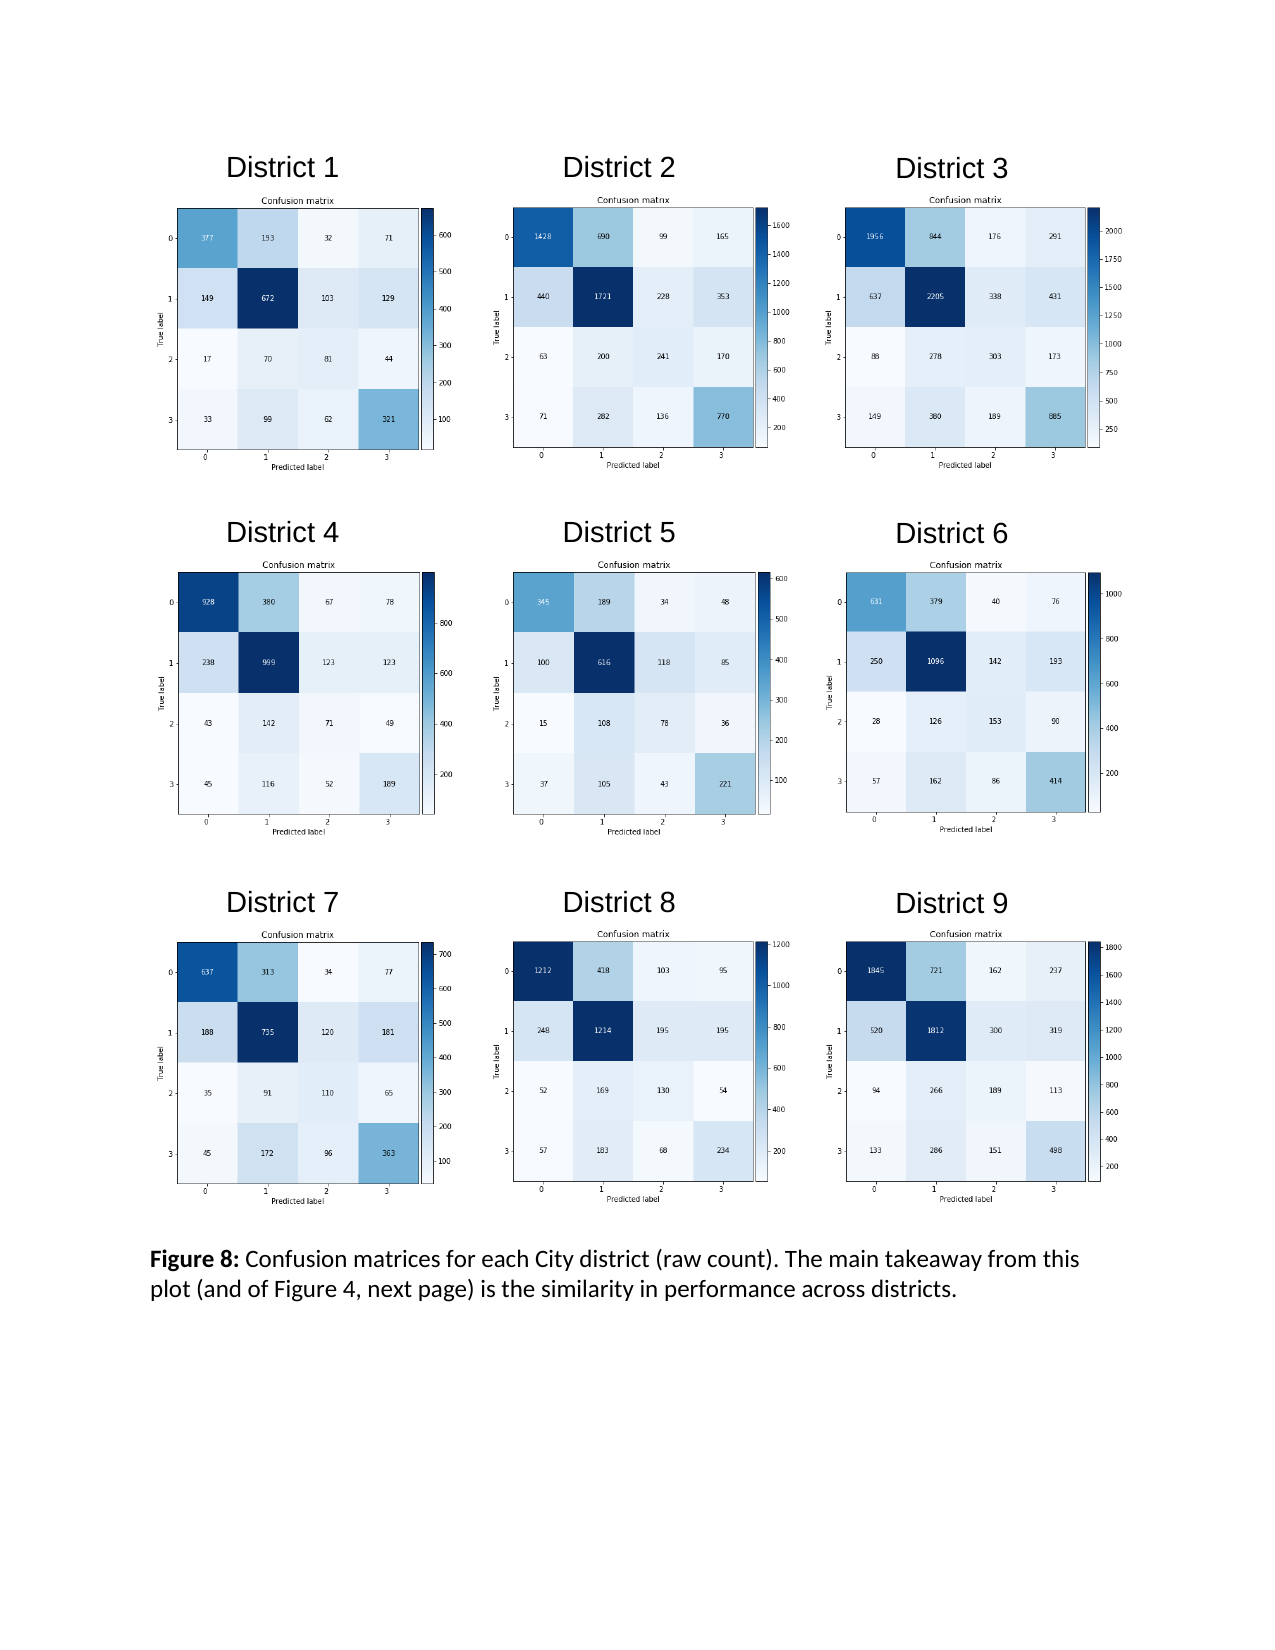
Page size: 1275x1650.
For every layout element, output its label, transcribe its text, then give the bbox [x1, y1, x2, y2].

picture [151, 555, 456, 843]
picture [150, 924, 454, 1212]
picture [486, 923, 791, 1211]
picture [486, 197, 793, 485]
picture [819, 923, 1124, 1211]
picture [150, 190, 454, 478]
text Figure 8: Confusion matrices for each City district (raw count). The main takeaway from this plot (and of Figure 4, next page) is the similarity in performance across districts. [150, 1243, 1125, 1304]
picture [486, 555, 793, 843]
picture [819, 553, 1125, 841]
picture [818, 189, 1125, 477]
